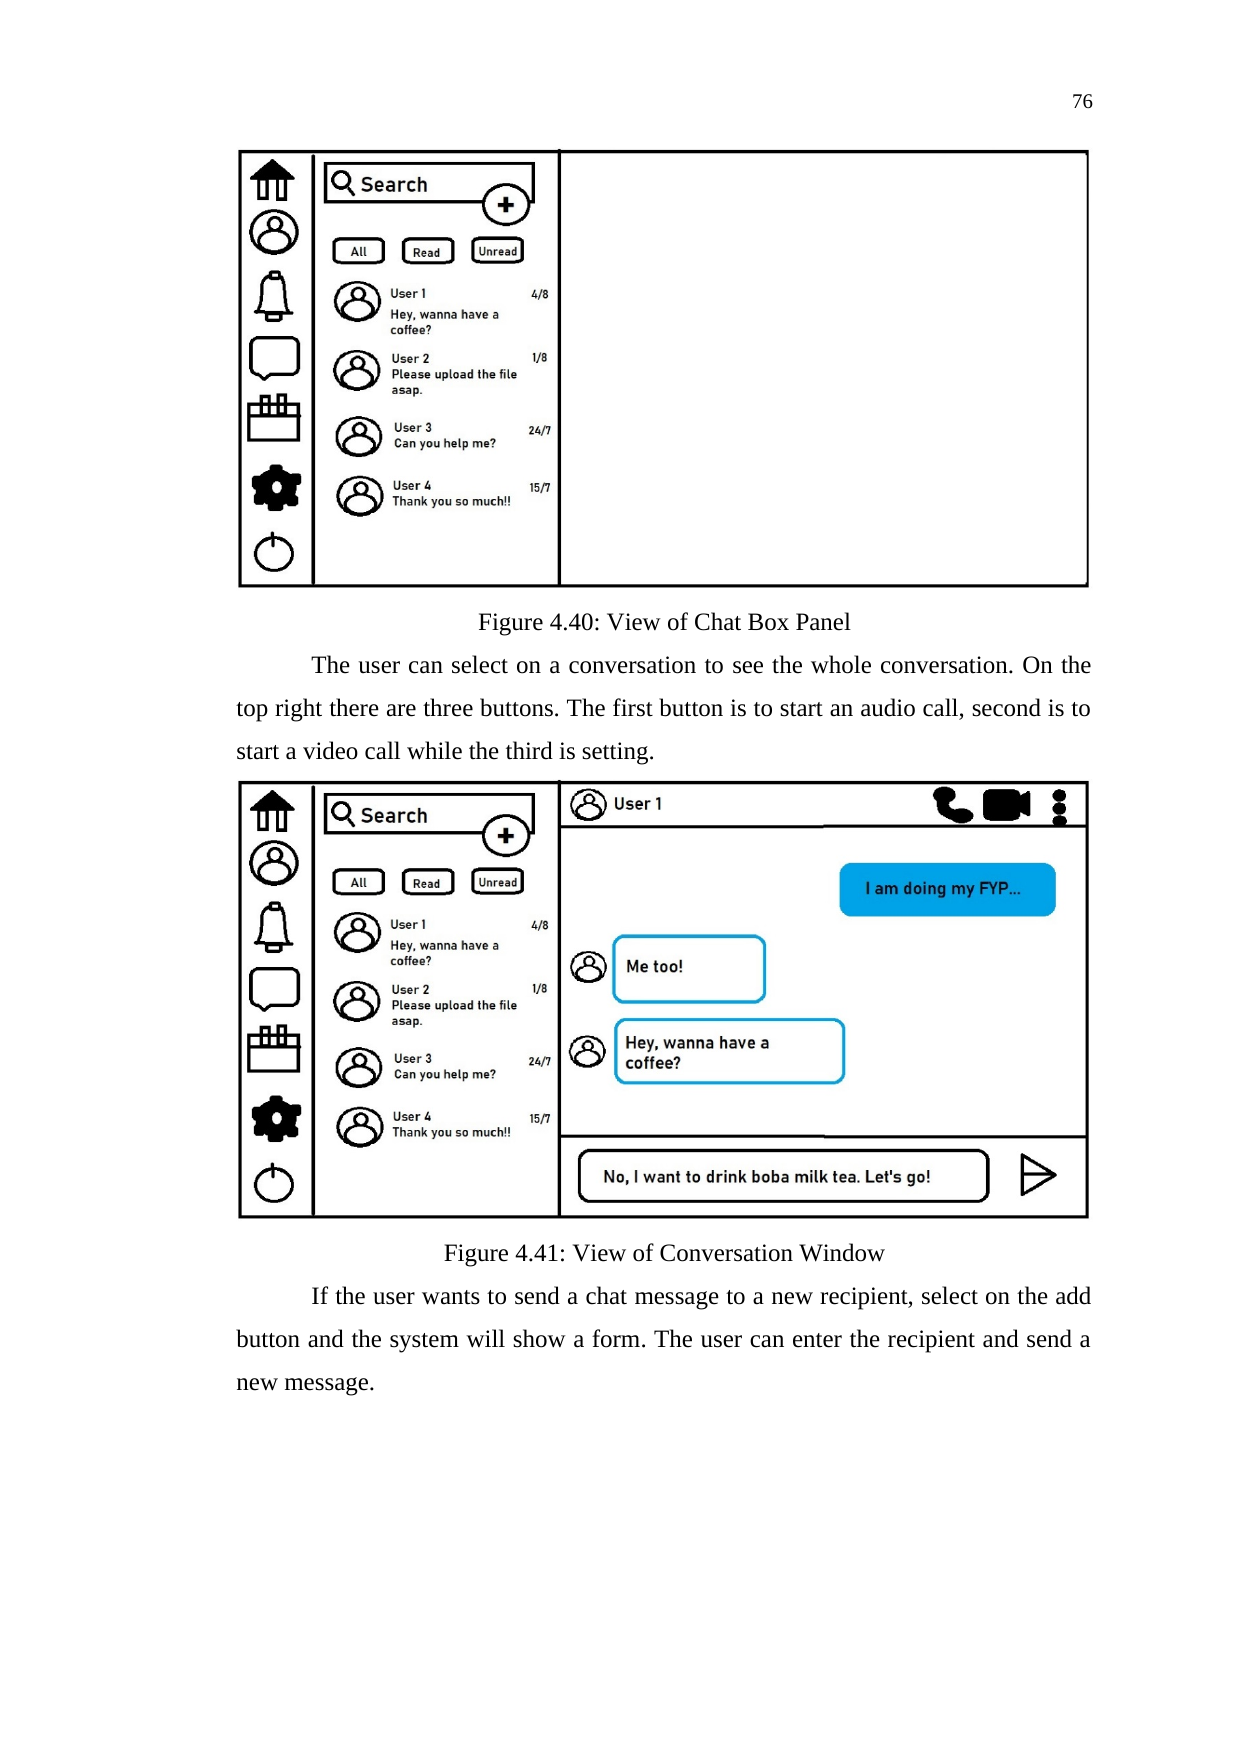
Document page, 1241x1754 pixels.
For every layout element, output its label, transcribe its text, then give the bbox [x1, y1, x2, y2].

text The user can select on a conversation to see the whole conversation. On the top right there are three buttons. The first button is to start an audio call, second is to start a video call while the third is setting. [236, 650, 1092, 765]
text If the user wants to send a chat message to a new recipient, select on the add button and the system will show a form. The user can enter the recipient and send a new message. [236, 1281, 1092, 1396]
picture [236, 779, 1093, 1224]
picture [236, 147, 1093, 593]
